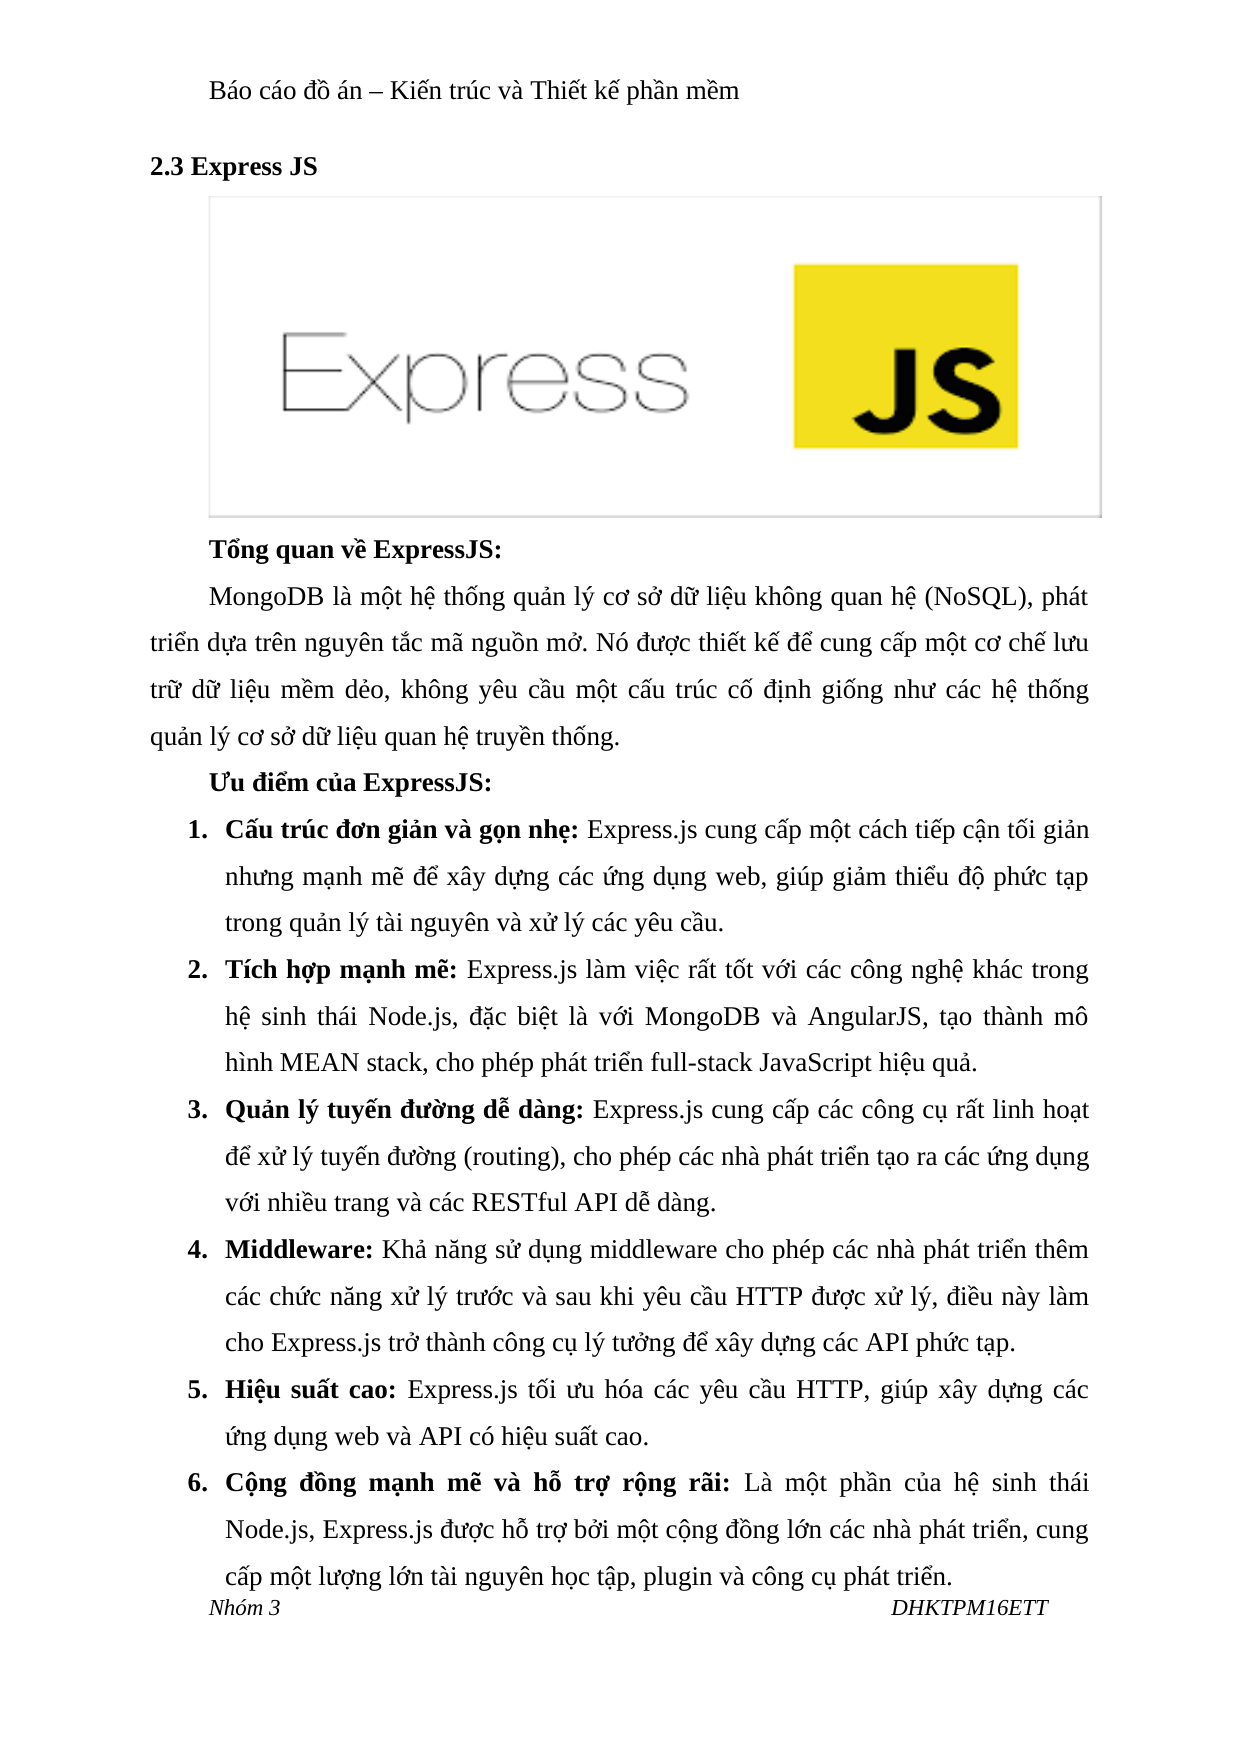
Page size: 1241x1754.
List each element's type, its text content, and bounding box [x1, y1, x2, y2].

picture [208, 196, 1103, 518]
text Tổng quan về ExpressJS: [150, 533, 1090, 564]
list Quản lý tuyến đường dễ dàng: Express.js cung cấp các công cụ rất linh hoạt để xử lý tuyến đường (routing), cho phép các nhà phát triển tạo ra các ứng dụng với nhiều trang và các RESTful API dễ dàng. [187, 1093, 1090, 1217]
subtitle Express JS [150, 150, 1090, 181]
list Middleware: Khả năng sử dụng middleware cho phép các nhà phát triển thêm các chức năng xử lý trước và sau khi yêu cầu HTTP được xử lý, điều này làm cho Express.js trở thành công cụ lý tưởng để xây dựng các API phức tạp. [187, 1233, 1090, 1357]
list Cộng đồng mạnh mẽ và hỗ trợ rộng rãi: Là một phần của hệ sinh thái Node.js, Express.js được hỗ trợ bởi một cộng đồng lớn các nhà phát triển, cung cấp một lượng lớn tài nguyên học tập, plugin và công cụ phát triển. [187, 1466, 1090, 1591]
text Ưu điểm của ExpressJS: [150, 766, 1090, 797]
list Cấu trúc đơn giản và gọn nhẹ: Express.js cung cấp một cách tiếp cận tối giản nhưng mạnh mẽ để xây dựng các ứng dụng web, giúp giảm thiểu độ phức tạp trong quản lý tài nguyên và xử lý các yêu cầu. [187, 813, 1090, 937]
text MongoDB là một hệ thống quản lý cơ sở dữ liệu không quan hệ (NoSQL), phát triển dựa trên nguyên tắc mã nguồn mở. Nó được thiết kế để cung cấp một cơ chế lưu trữ dữ liệu mềm dẻo, không yêu cầu một cấu trúc cố định giống như các hệ thống quản lý cơ sở dữ liệu quan hệ truyền thống. [150, 580, 1090, 751]
list Tích hợp mạnh mẽ: Express.js làm việc rất tốt với các công nghệ khác trong hệ sinh thái Node.js, đặc biệt là với MongoDB và AngularJS, tạo thành mô hình MEAN stack, cho phép phát triển full-stack JavaScript hiệu quả. [187, 953, 1090, 1077]
list Hiệu suất cao: Express.js tối ưu hóa các yêu cầu HTTP, giúp xây dựng các ứng dụng web và API có hiệu suất cao. [187, 1373, 1090, 1451]
